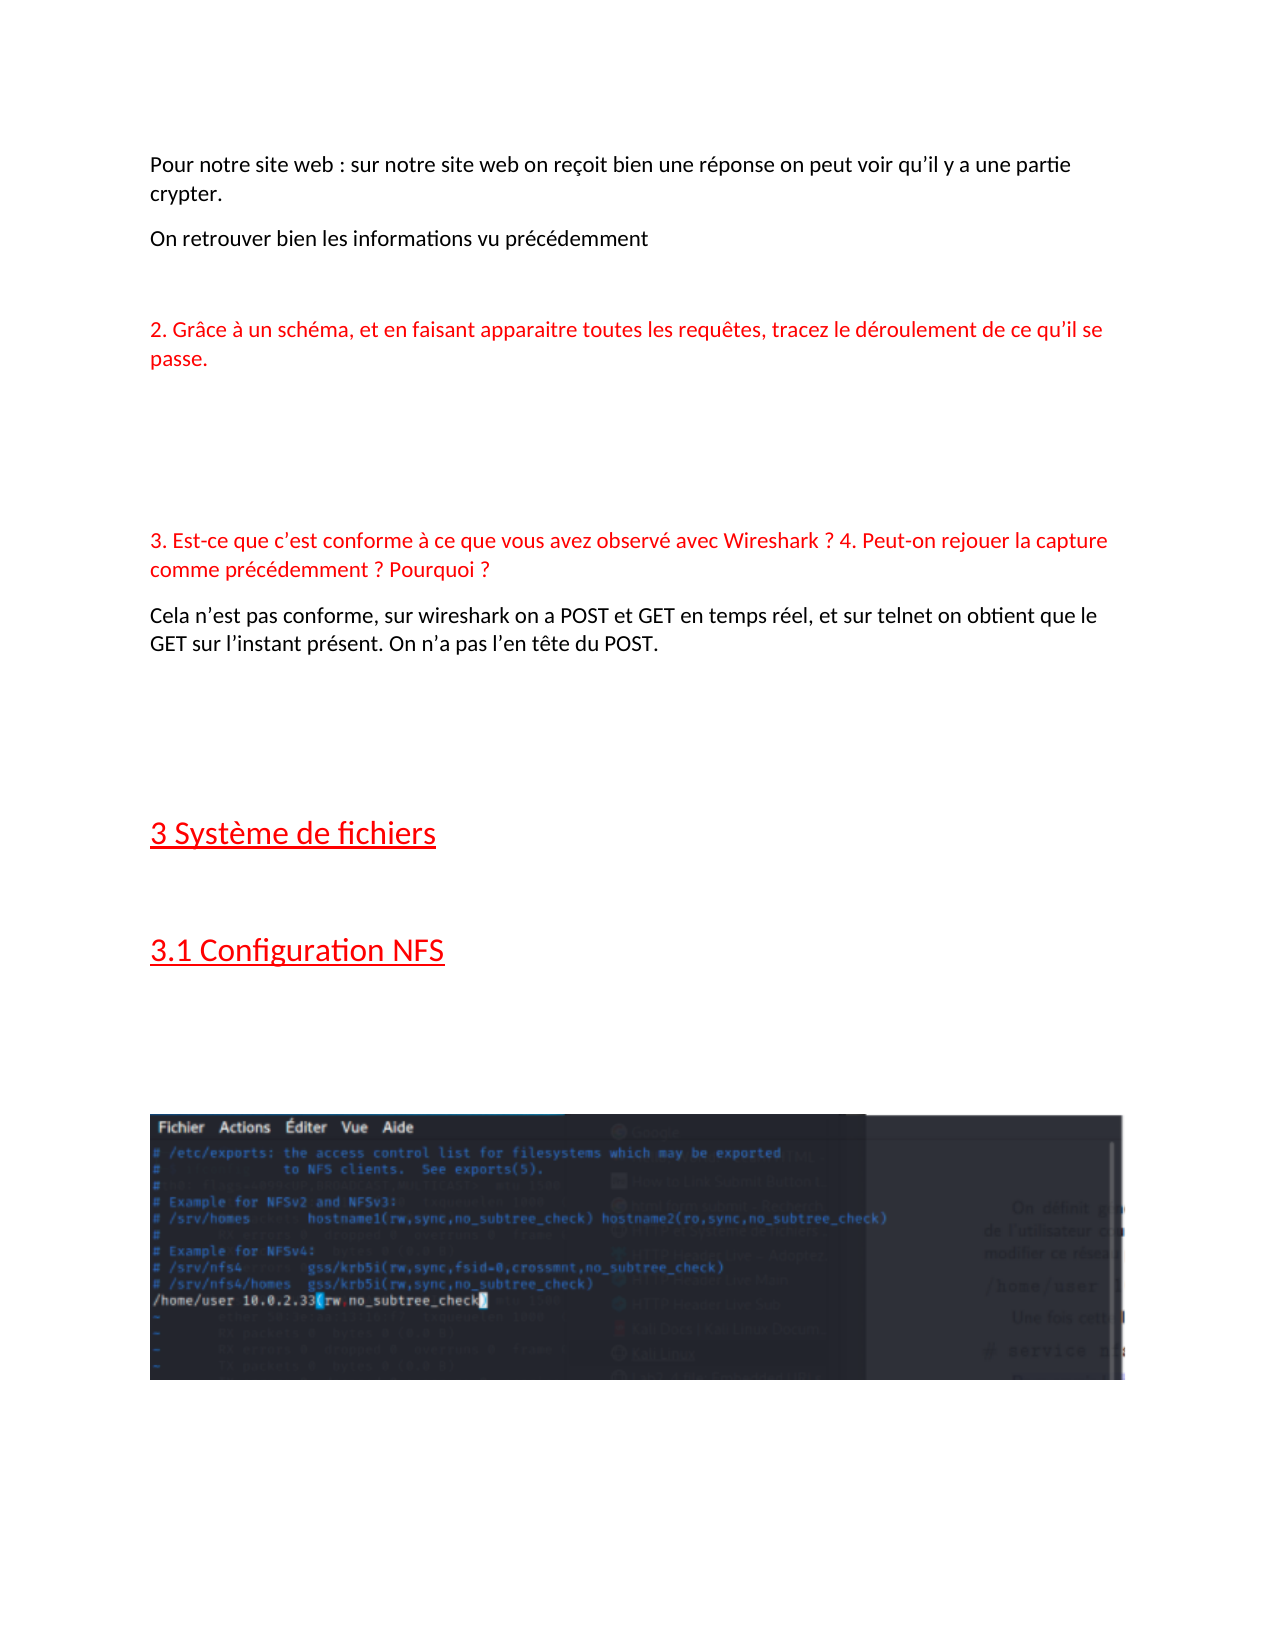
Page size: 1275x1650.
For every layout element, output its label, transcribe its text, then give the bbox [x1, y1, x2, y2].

text Cela n’est pas conforme, sur wireshark on a POST et GET en temps réel, et sur telnet on obtient que le GET sur l’instant présent. On n’a pas l’en tête du POST. [150, 601, 1125, 658]
picture [150, 1114, 1125, 1380]
text 3. Est-ce que c’est conforme à ce que vous avez observé avec Wireshark ? 4. Peut-on rejouer la capture comme précédemment ? Pourquoi ? [150, 526, 1125, 583]
text 3 Système de fichiers [150, 812, 1125, 852]
text 2. Grâce à un schéma, et en faisant apparaitre toutes les requêtes, tracez le déroulement de ce qu’il se passe. [150, 315, 1125, 372]
text On retrouver bien les informations vu précédemment [150, 224, 1125, 252]
text 3.1 Configuration NFS [150, 929, 1125, 969]
text Pour notre site web : sur notre site web on reçoit bien une réponse on peut voir qu’il y a une partie crypter. [150, 150, 1125, 207]
